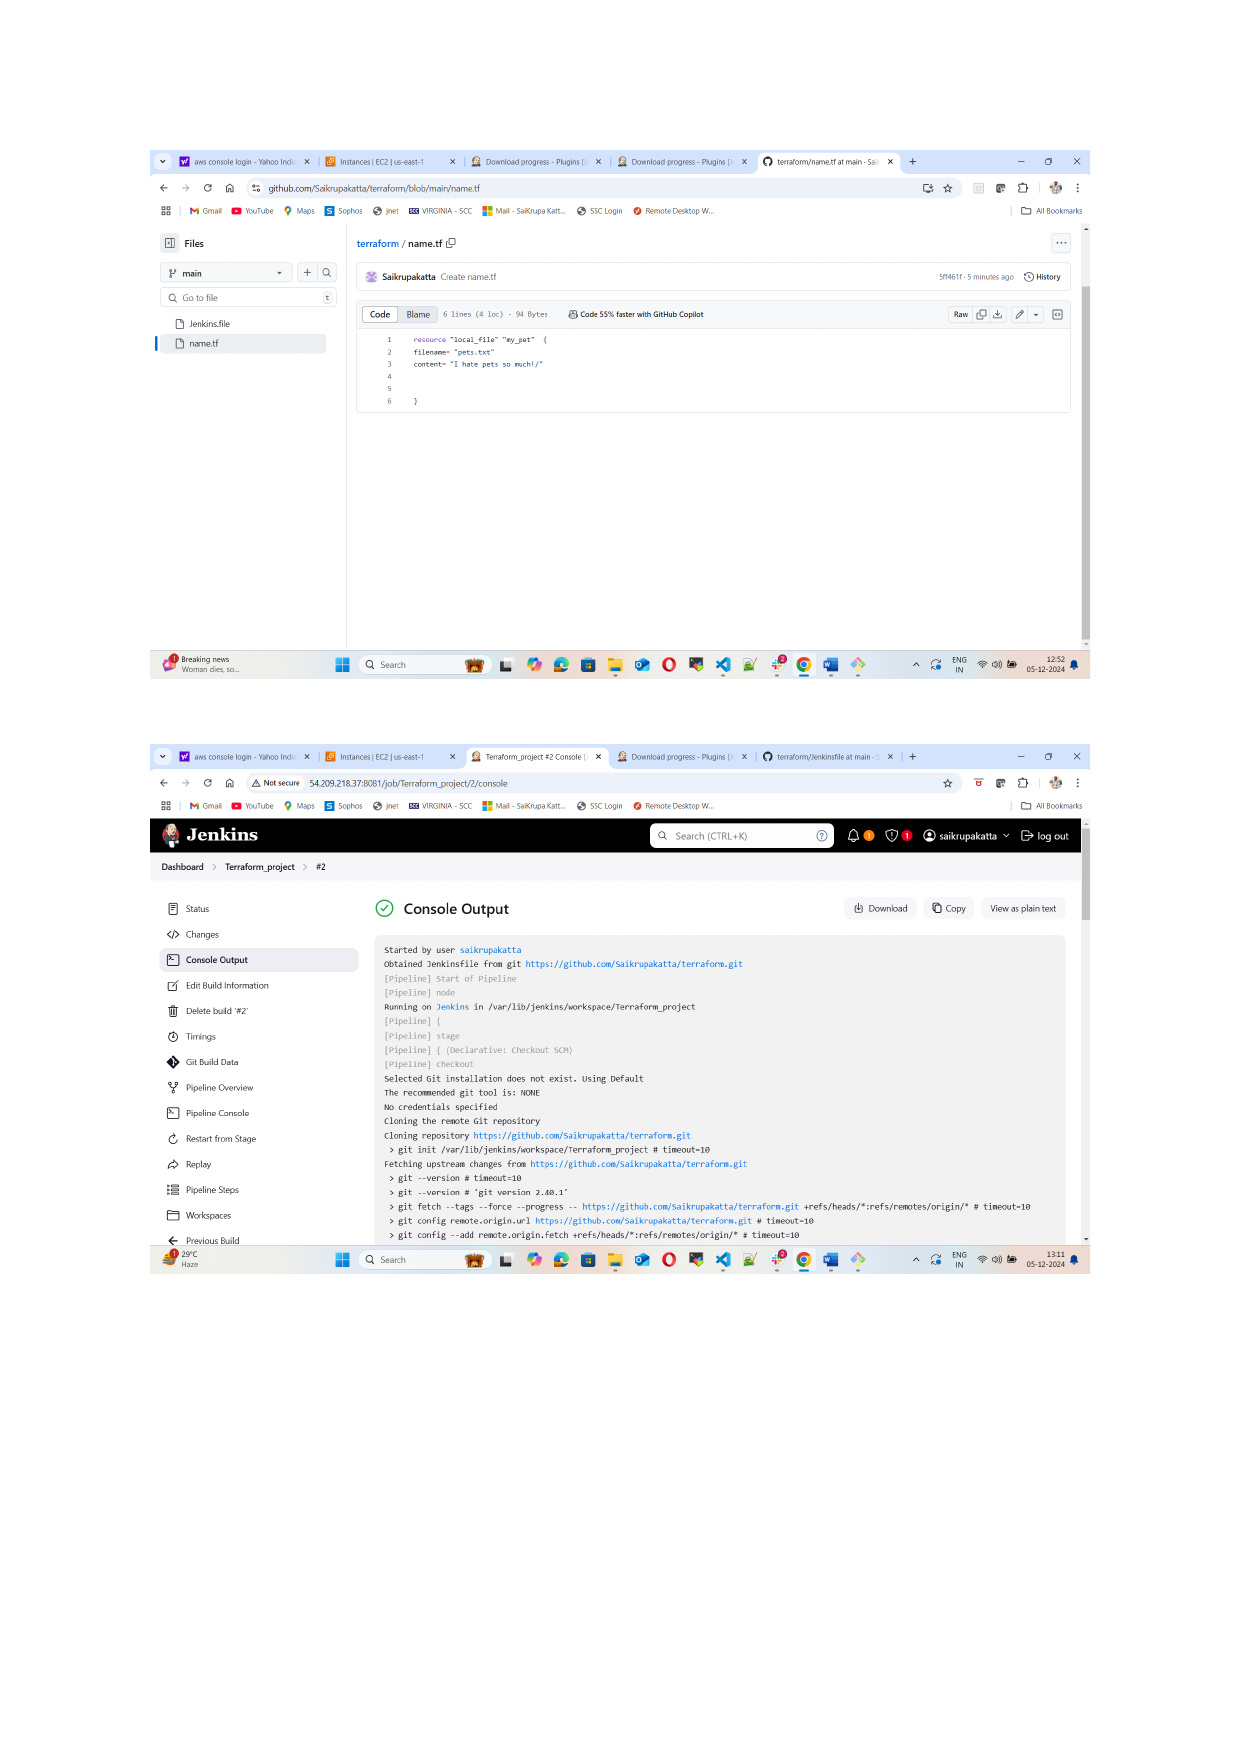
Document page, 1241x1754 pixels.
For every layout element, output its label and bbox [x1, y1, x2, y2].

picture [150, 744, 1091, 1274]
picture [150, 150, 1091, 679]
